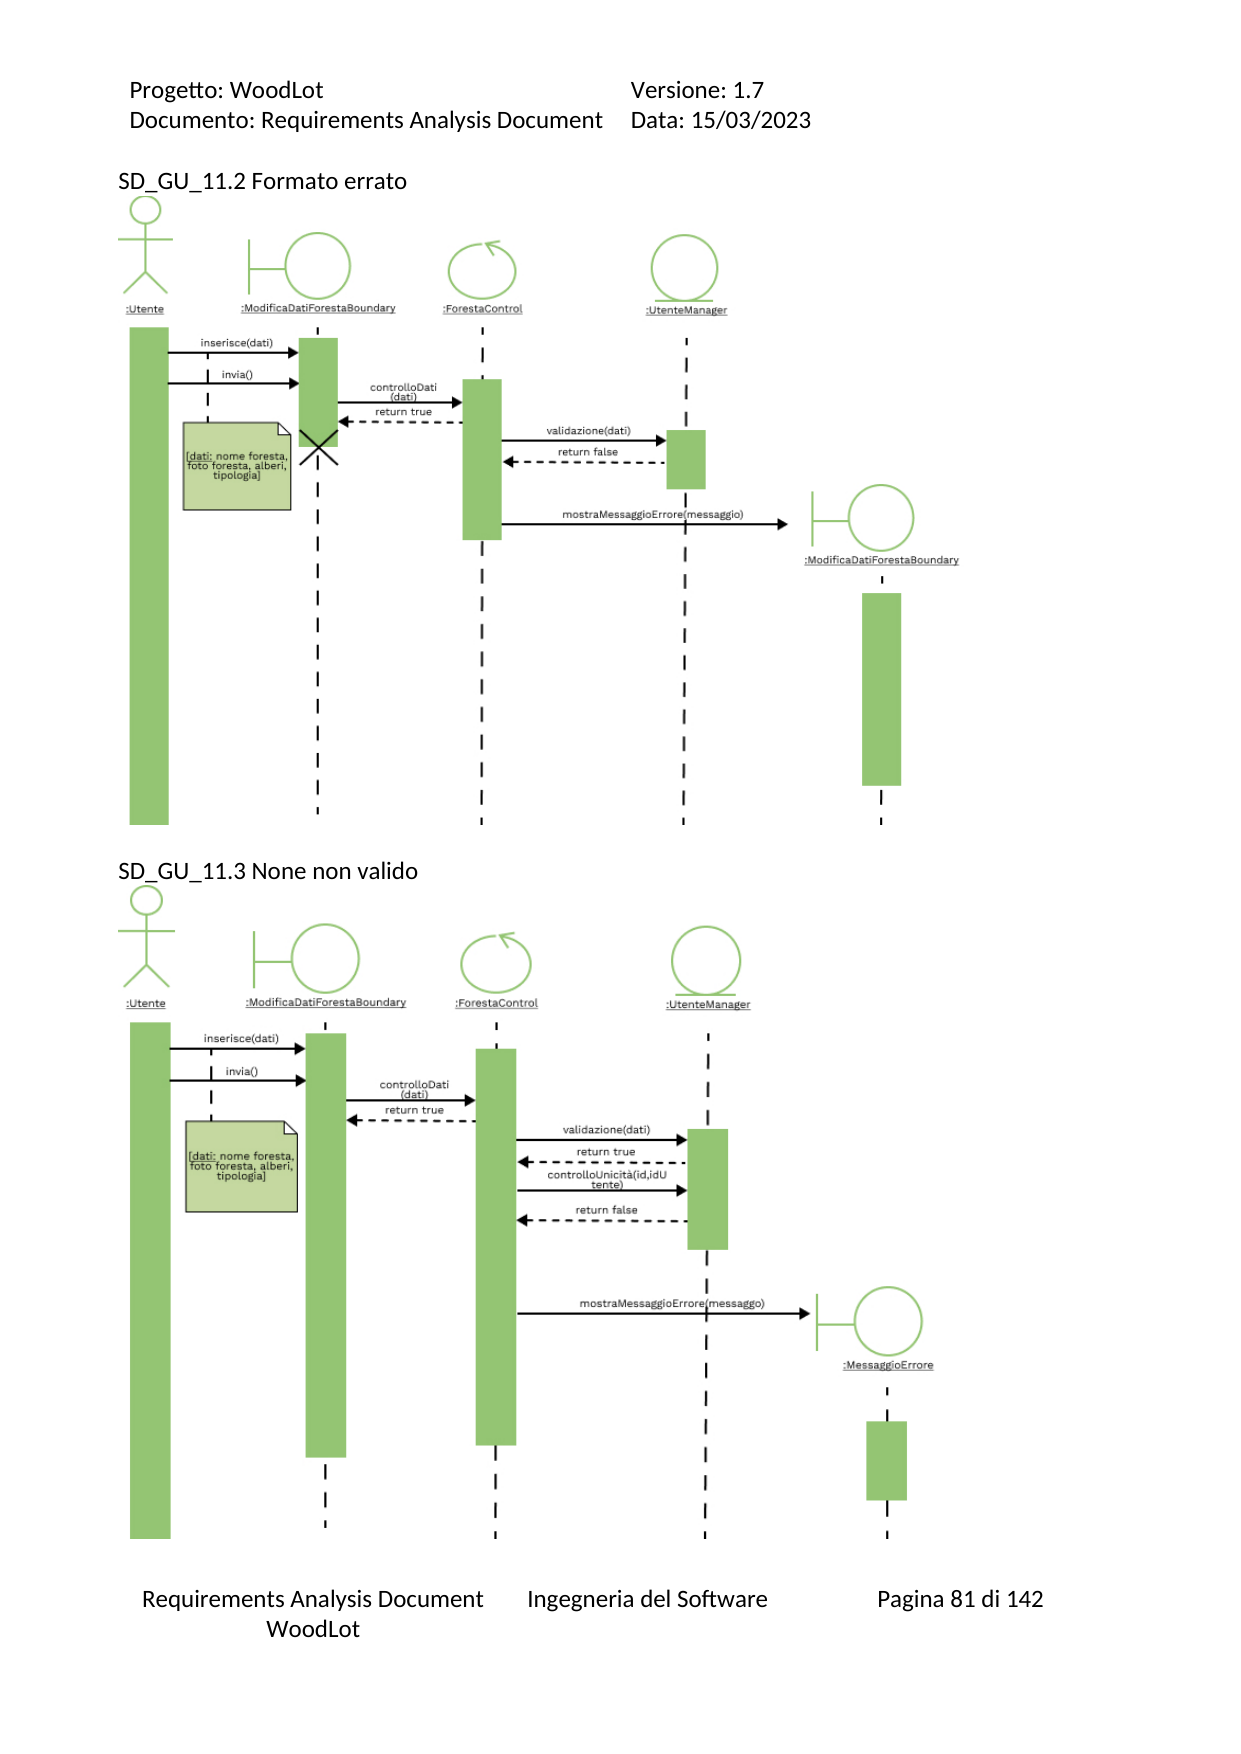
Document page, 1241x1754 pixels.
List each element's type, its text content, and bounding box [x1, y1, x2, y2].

text SD_GU_11.2 Formato errato [118, 165, 1122, 196]
picture [118, 196, 1008, 825]
picture [118, 885, 1042, 1539]
text SD_GU_11.3 None non valido [118, 855, 1122, 886]
